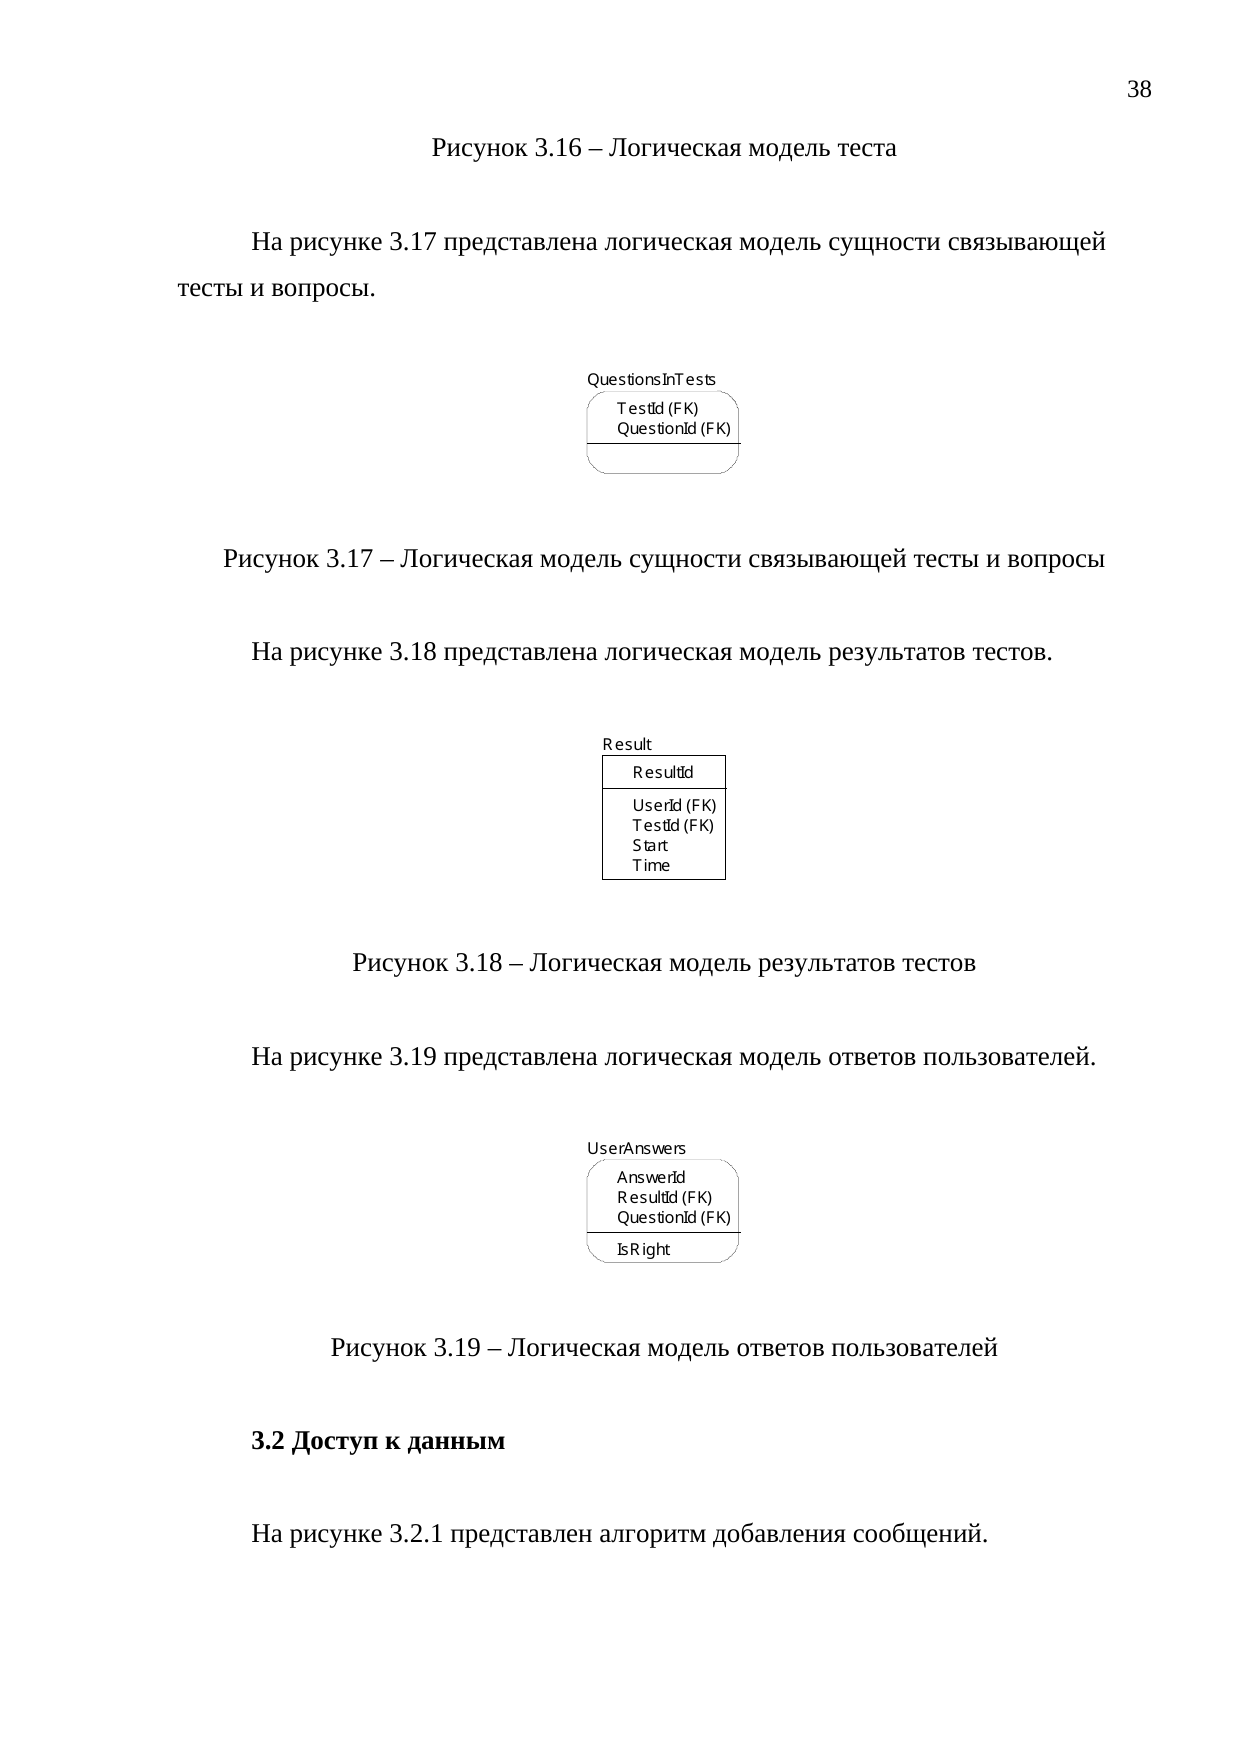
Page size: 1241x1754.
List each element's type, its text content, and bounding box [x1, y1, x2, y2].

text 3.2 Доступ к данным [177, 1424, 1152, 1455]
text На рисунке 3.2.1 представлен алгоритм добавления сообщений. [177, 1517, 1152, 1548]
text На рисунке 3.18 представлена логическая модель результатов тестов. [177, 635, 1152, 666]
text Рисунок 3.16 – Логическая модель теста [177, 131, 1152, 162]
text Рисунок 3.17 – Логическая модель сущности связывающей тесты и вопросы [177, 542, 1152, 573]
text Рисунок 3.19 – Логическая модель ответов пользователей [177, 1331, 1152, 1362]
text Рисунок 3.18 – Логическая модель результатов тестов [177, 946, 1152, 978]
text На рисунке 3.17 представлена логическая модель сущности связывающей тесты и вопросы. [177, 224, 1152, 302]
text На рисунке 3.19 представлена логическая модель ответов пользователей. [177, 1040, 1152, 1071]
